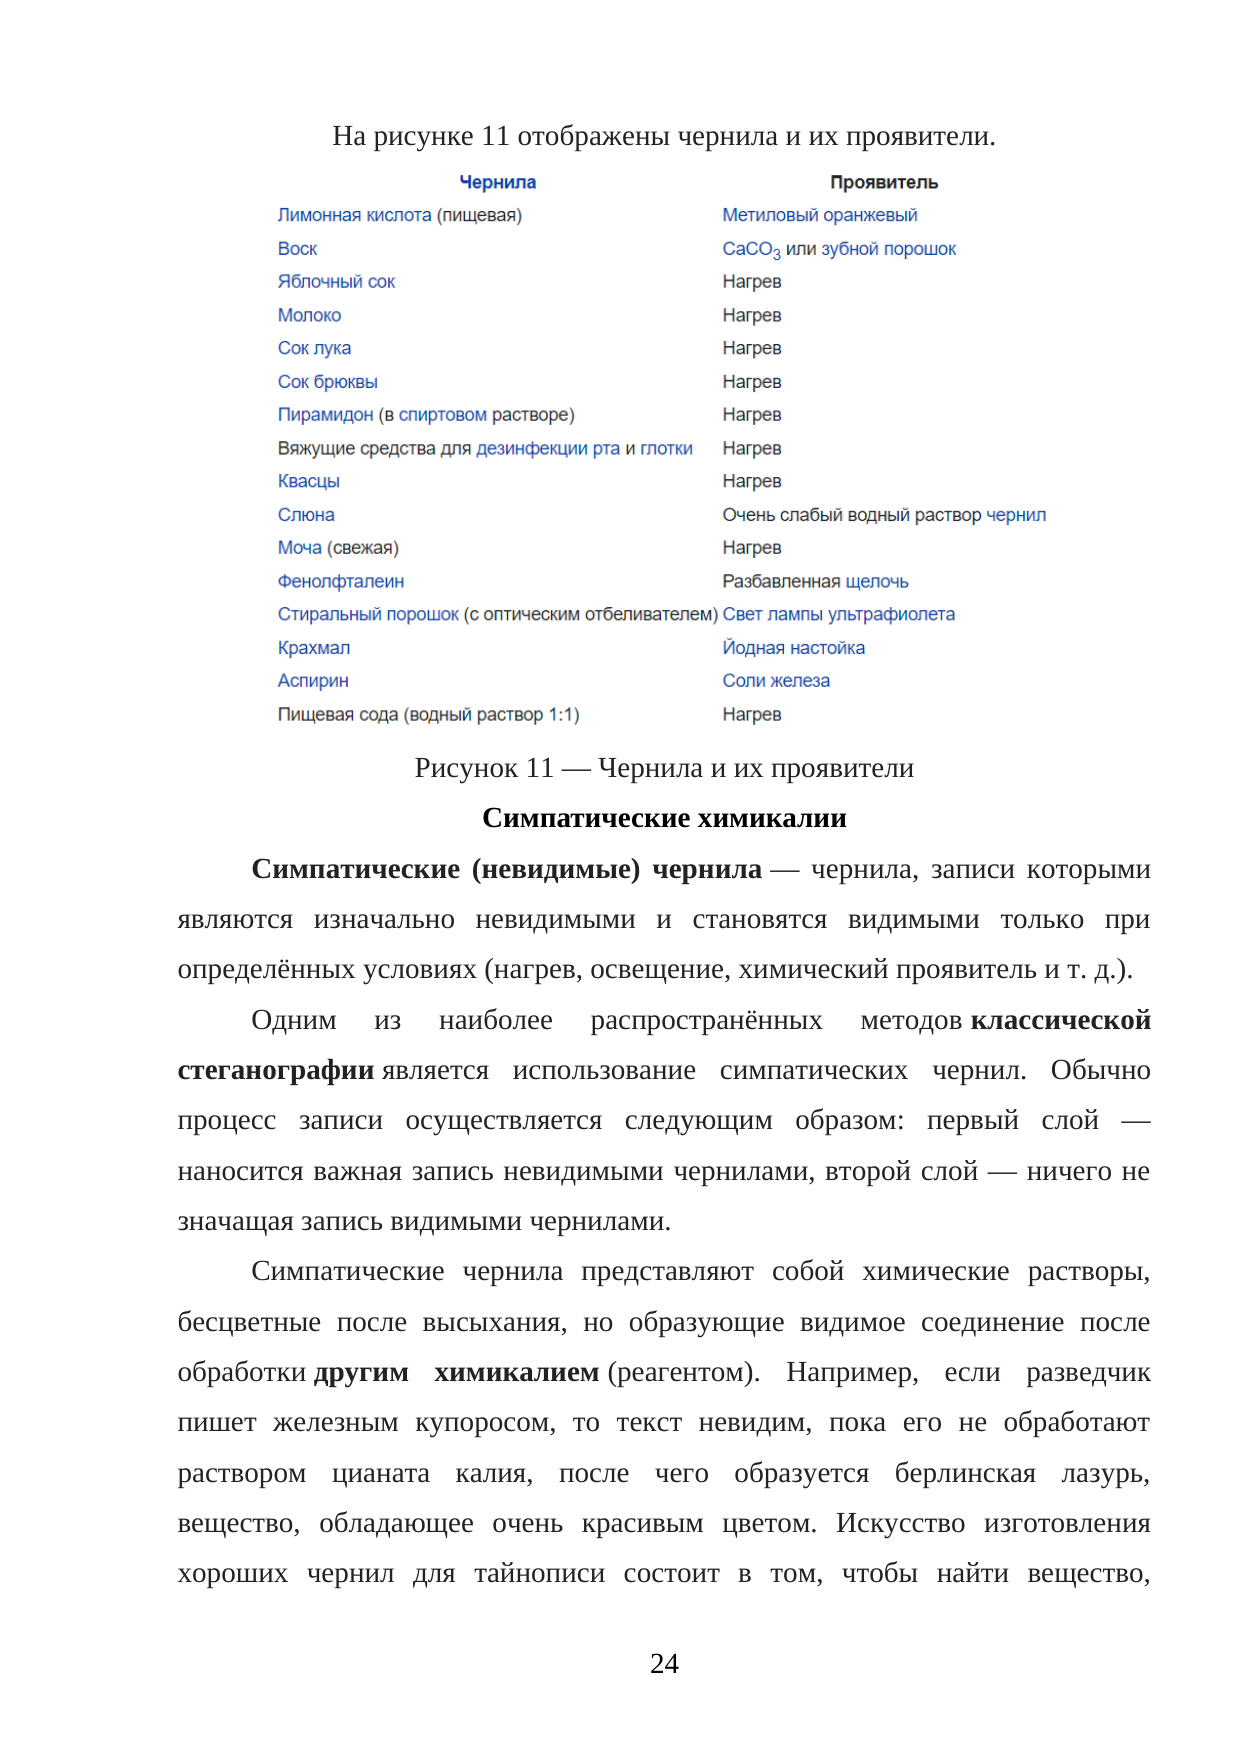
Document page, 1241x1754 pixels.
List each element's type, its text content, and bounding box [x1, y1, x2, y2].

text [177, 1253, 1152, 1589]
text Одним из наиболее распространённых методов классической стеганографии является использование симпатических чернил. Обычно процесс записи осуществляется следующим образом: первый слой — наносится важная запись невидимыми чернилами, второй слой — ничего не значащая запись видимыми чернилами. [177, 1002, 1152, 1237]
text На рисунке 11 отображены чернила и их проявители. [177, 118, 1152, 152]
text Рисунок 11 — Чернила и их проявители [177, 750, 1152, 784]
picture [268, 168, 1060, 736]
text Симпатические (невидимые) чернила — чернила, записи которыми являются изначально невидимыми и становятся видимыми только при определённых условиях (нагрев, освещение, химический проявитель и т. д.). [177, 851, 1152, 985]
list Симпатические химикалии [177, 801, 1152, 834]
